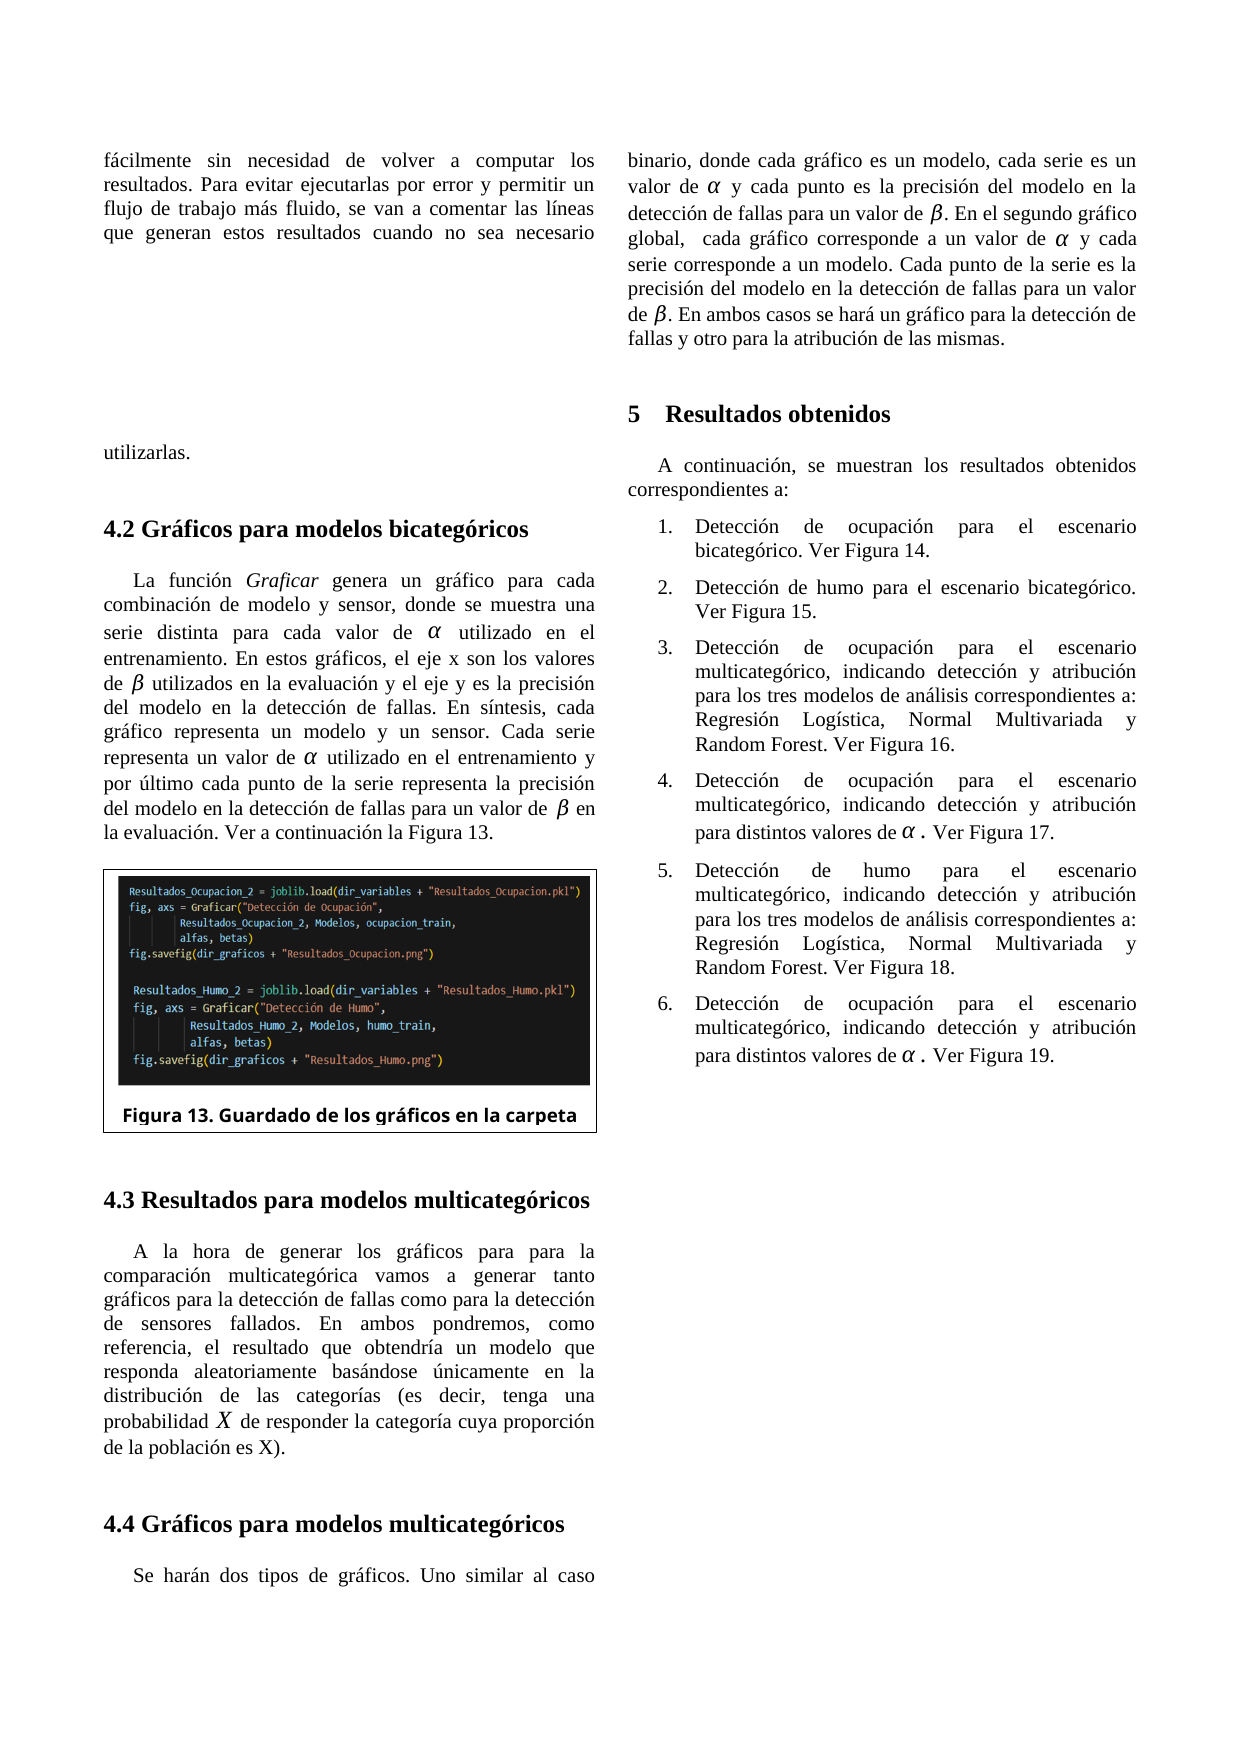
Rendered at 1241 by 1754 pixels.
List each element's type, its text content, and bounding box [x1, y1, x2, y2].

text Se harán dos tipos de gráficos. Uno similar al caso binario, donde cada gráfico es un modelo, cada serie es un valor de y cada punto es la precisión del modelo en la detección de fallas para un valor de 𝛽. En el segundo gráfico global, cada gráfico corresponde a un valor de y cada serie corresponde a un modelo. Cada punto de la serie es la precisión del modelo en la detección de fallas para un valor de 𝛽. En ambos casos se hará un gráfico para la detección de fallas y otro para la atribución de las mismas. [628, 148, 1137, 349]
list Detección de ocupación para el escenario multicategórico, indicando detección y atribución para distintos valores de Ver Figura 19. [657, 991, 1137, 1069]
text A continuación, se muestran los resultados obtenidos correspondientes a: [628, 453, 1137, 501]
list Resultados para modelos multicategóricos [103, 1133, 596, 1214]
list Gráficos para modelos multicategóricos [103, 1509, 596, 1538]
text La función Graficar genera un gráfico para cada combinación de modelo y sensor, donde se muestra una serie distinta para cada valor de utilizado en el entrenamiento. En estos gráficos, el eje x son los valores de 𝛽 utilizados en la evaluación y el eje y es la precisión del modelo en la detección de fallas. En síntesis, cada gráfico representa un modelo y un sensor. Cada serie representa un valor de utilizado en el entrenamiento y por último cada punto de la serie representa la precisión del modelo en la detección de fallas para un valor de 𝛽 en la evaluación. Ver a continuación la Figura 13. [103, 568, 596, 844]
list Detección de humo para el escenario multicategórico, indicando detección y atribución para los tres modelos de análisis correspondientes a: Regresión Logística, Normal Multivariada y Random Forest. Ver Figura 18. [657, 858, 1137, 979]
list Detección de ocupación para el escenario bicategórico. Ver Figura 14. [657, 514, 1137, 562]
picture [118, 876, 590, 1091]
list Detección de humo para el escenario bicategórico. Ver Figura 15. [657, 574, 1137, 623]
text A la hora de generar los gráficos para para la comparación multicategórica vamos a generar tanto gráficos para la detección de fallas como para la detección de sensores fallados. En ambos pondremos, como referencia, el resultado que obtendría un modelo que responda aleatoriamente basándose únicamente en la distribución de las categorías (es decir, tenga una probabilidad de responder la categoría cuya proporción de la población es X). [103, 1239, 596, 1459]
list Resultados obtenidos [628, 399, 1137, 428]
list Detección de ocupación para el escenario multicategórico, indicando detección y atribución para los tres modelos de análisis correspondientes a: Regresión Logística, Normal Multivariada y Random Forest. Ver Figura 16. [657, 635, 1137, 756]
list Gráficos para modelos bicategóricos [103, 514, 596, 543]
list Detección de ocupación para el escenario multicategórico, indicando detección y atribución para distintos valores de Ver Figura 17. [657, 768, 1137, 846]
